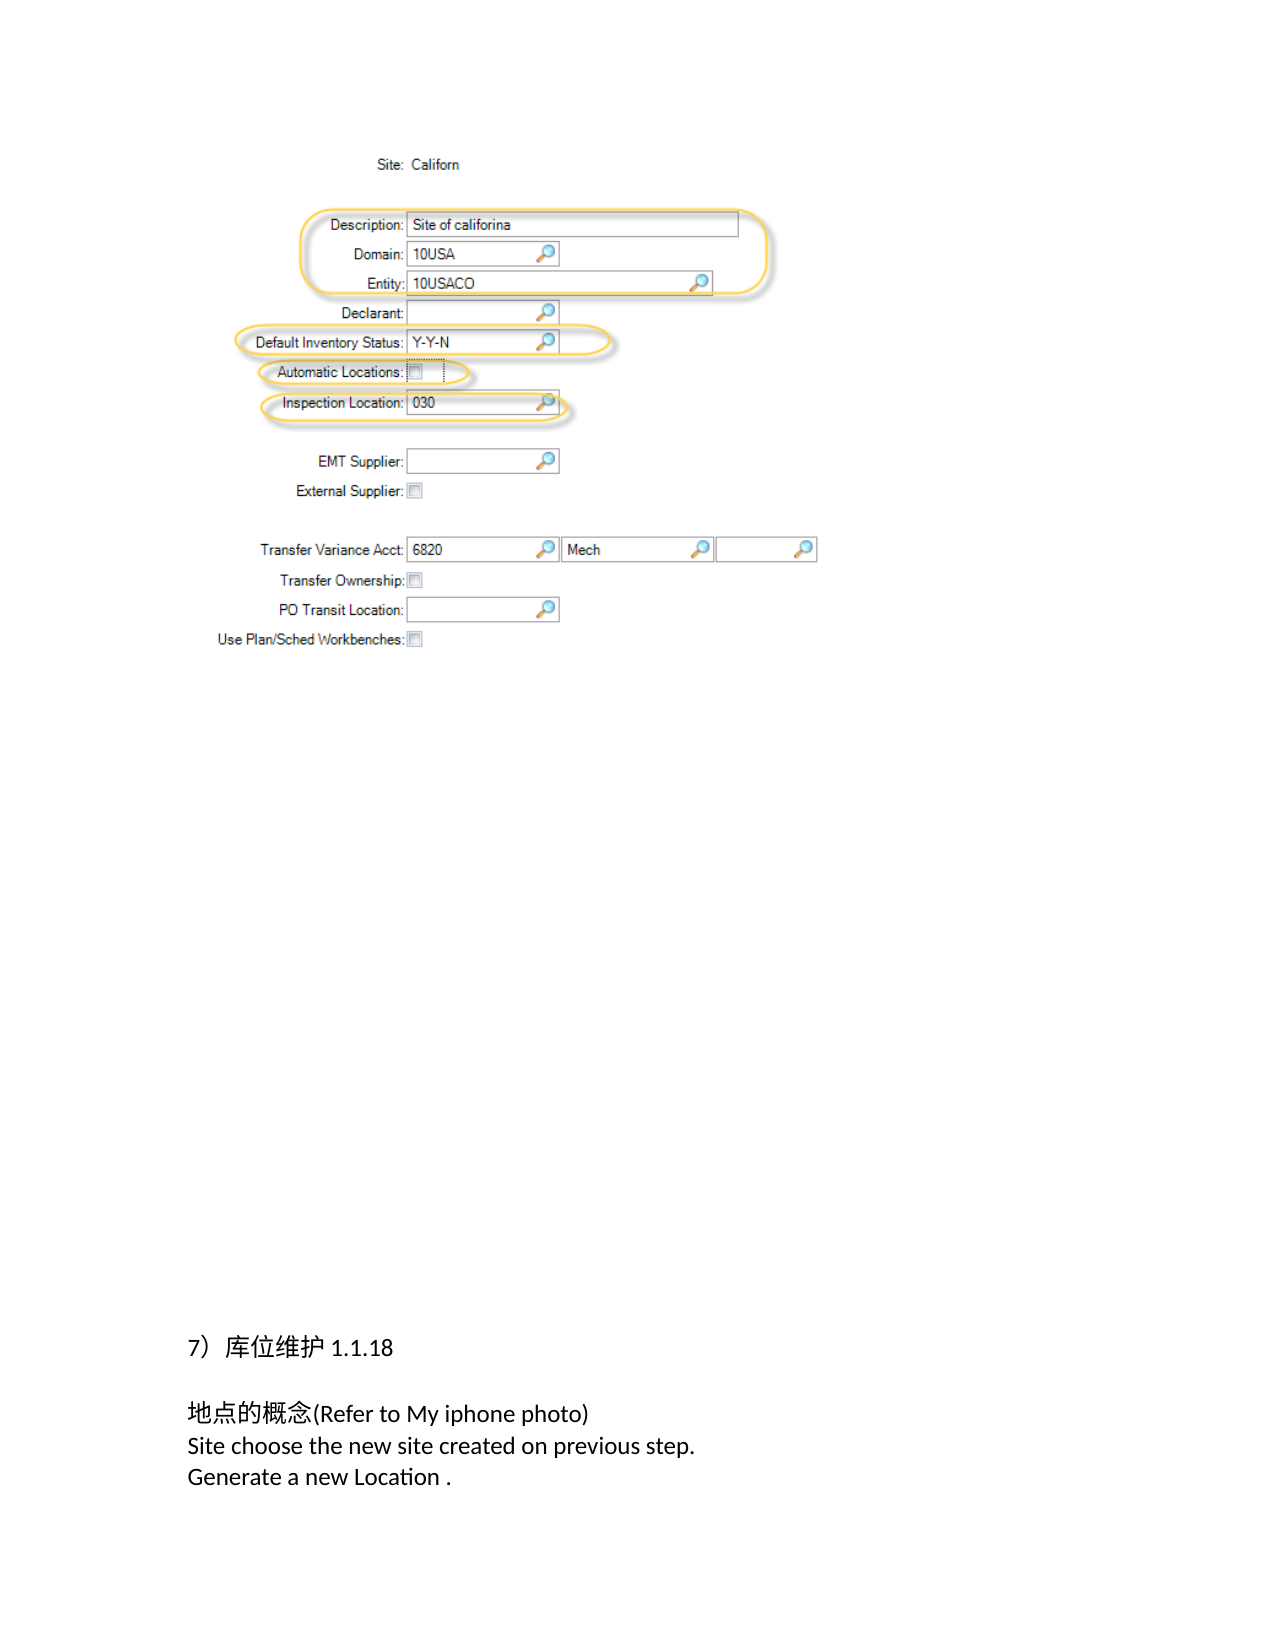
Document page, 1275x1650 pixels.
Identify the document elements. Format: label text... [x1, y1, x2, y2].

text Site choose the new site created on previous step. [187, 1430, 1087, 1461]
text Generate a new Location . [187, 1461, 1087, 1491]
picture [187, 150, 858, 717]
text 地点的概念(Refer to My iphone photo) [187, 1394, 1087, 1430]
text 7）库位维护1.1.18 [187, 1327, 1087, 1363]
